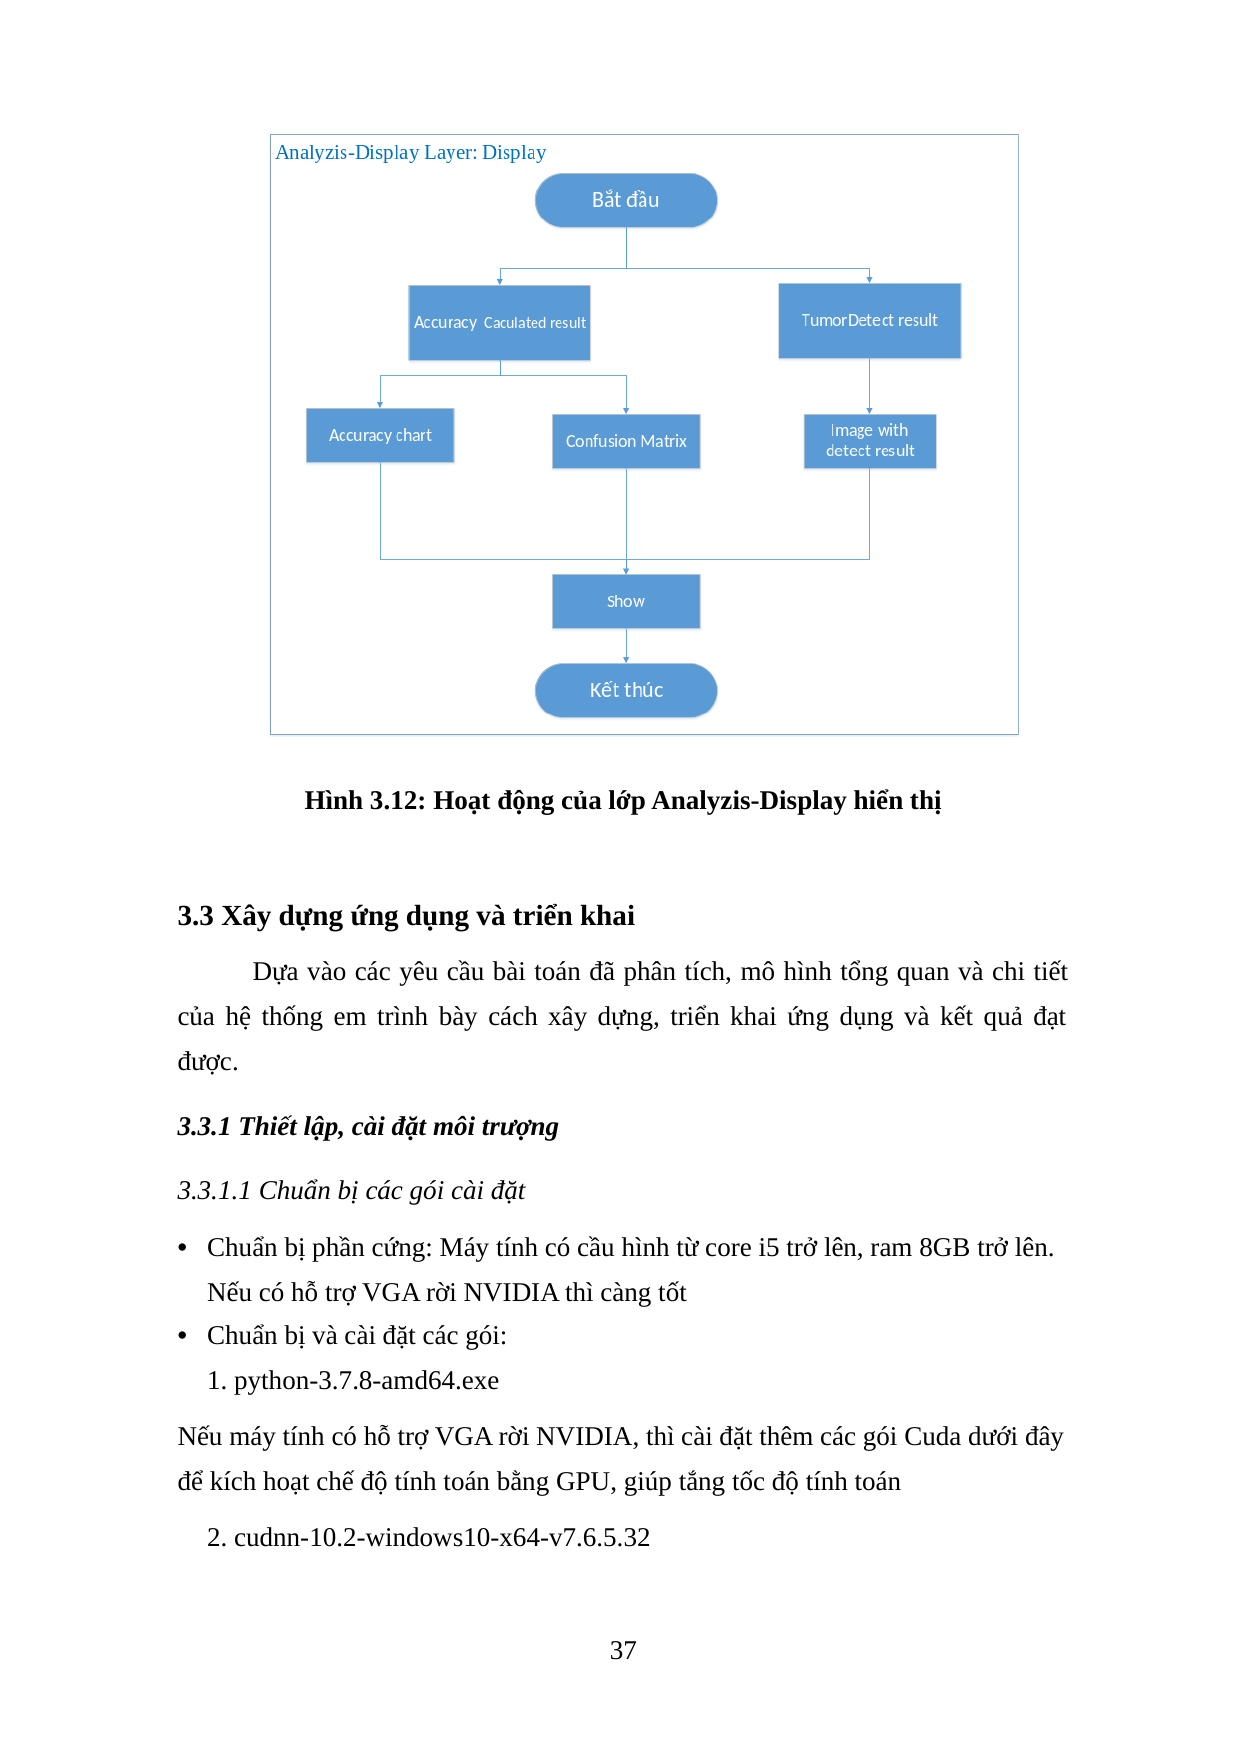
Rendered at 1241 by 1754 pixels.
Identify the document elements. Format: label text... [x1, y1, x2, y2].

subtitle Thiết lập, cài đặt môi trượng [177, 1107, 1069, 1144]
subtitle Xây dựng ứng dụng và triển khai [177, 896, 1069, 933]
subtitle Chuẩn bị các gói cài đặt [177, 1171, 1069, 1209]
list Chuẩn bị phần cứng: Máy tính có cầu hình từ core i5 trở lên, ram 8GB trở lên. Nếu có hỗ trợ VGA rời NVIDIA thì càng tốt [177, 1227, 1069, 1310]
list 2. cudnn-10.2-windows10-x64-v7.6.5.32 [207, 1518, 1069, 1556]
list Chuẩn bị và cài đặt các gói: 1. python-3.7.8-amd64.exe [177, 1316, 1069, 1399]
text Dựa vào các yêu cầu bài toán đã phân tích, mô hình tổng quan và chi tiết của hệ thống em trình bày cách xây dựng, triển khai ứng dụng và kết quả đạt được. [177, 952, 1069, 1080]
text Hình 3.12: Hoạt động của lớp Analyzis-Display hiển thị [177, 781, 1069, 819]
text Nếu máy tính có hỗ trợ VGA rời NVIDIA, thì cài đặt thêm các gói Cuda dưới đây để kích hoạt chế độ tính toán bằng GPU, giúp tắng tốc độ tính toán [177, 1417, 1069, 1500]
